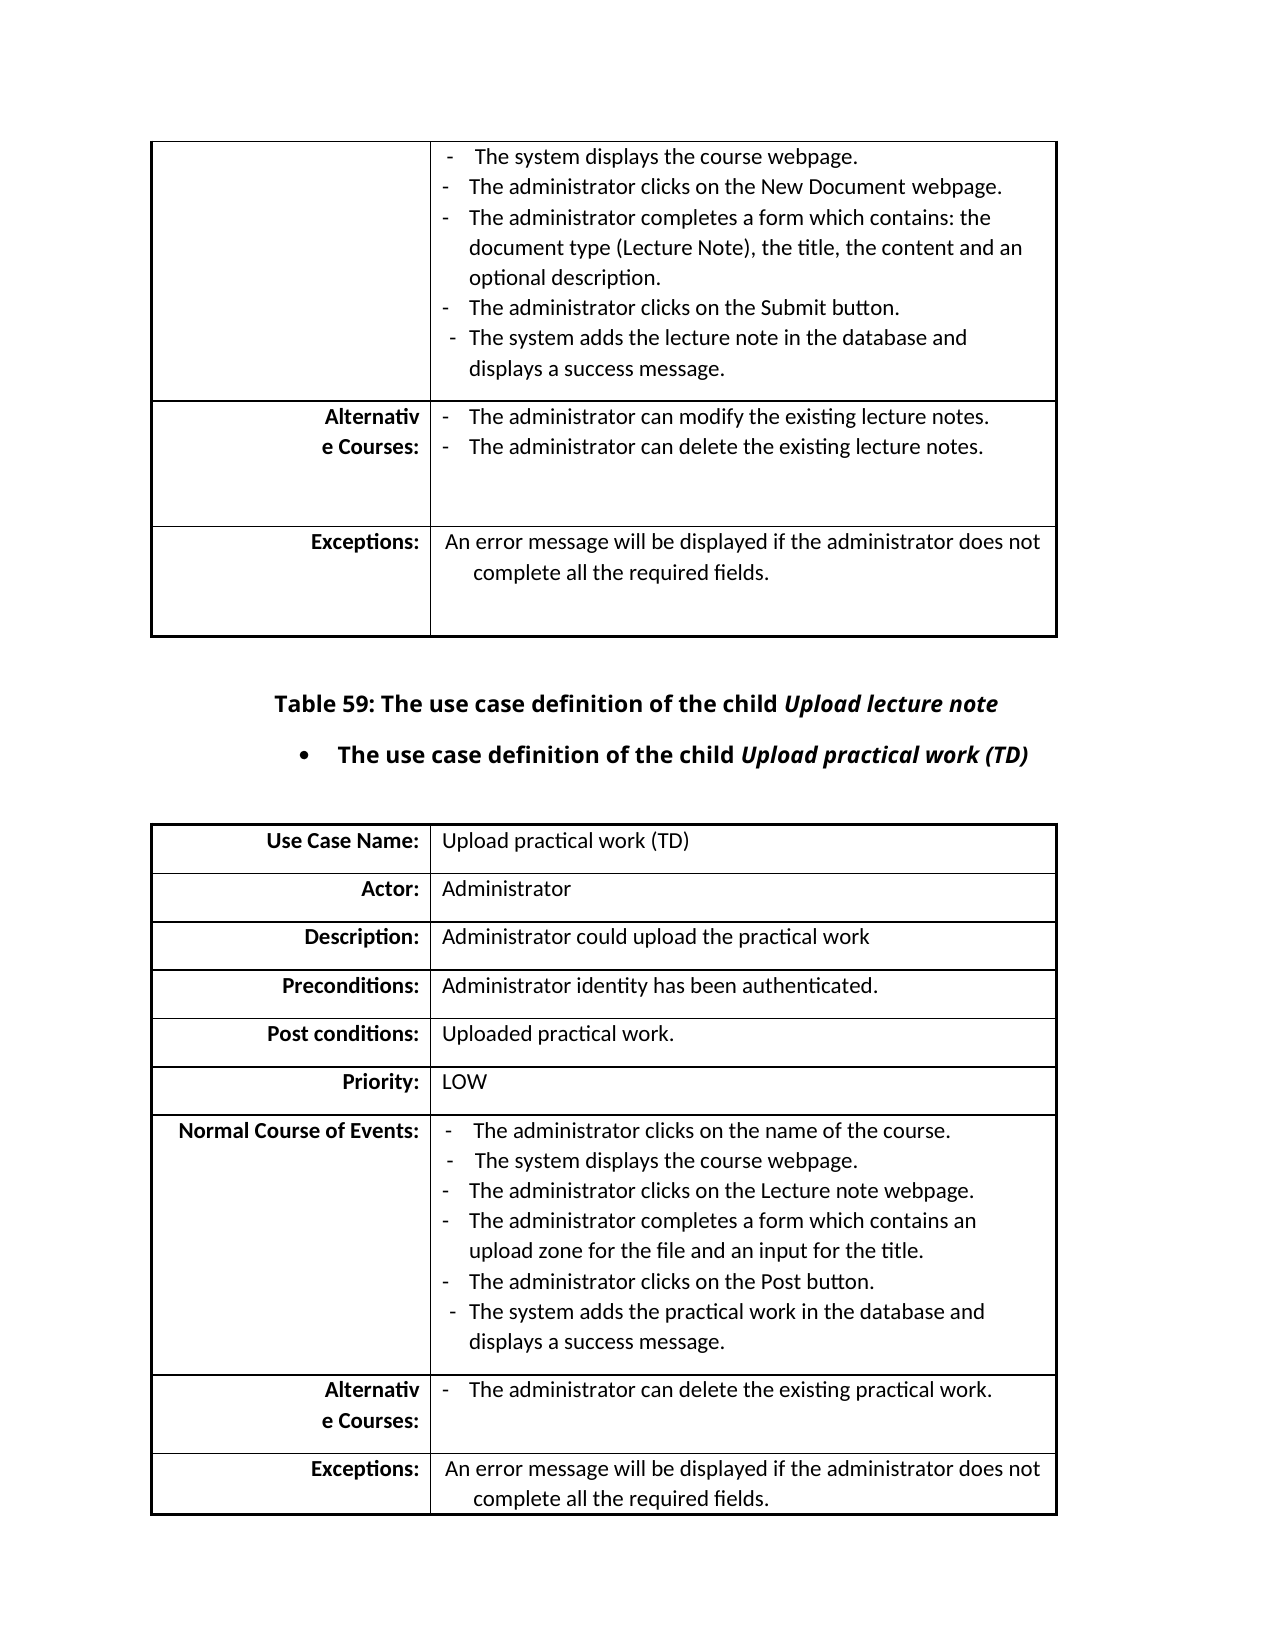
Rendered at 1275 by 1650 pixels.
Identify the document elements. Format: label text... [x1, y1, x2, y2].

table_cell Administrator could upload the practical work [431, 923, 1055, 969]
table_cell The administrator clicks on the name of the course. The system displays the course webpage. The administrator clicks on the Lecture note webpage. The administrator completes a form which contains an upload zone for the file and an input for the title. The administrator clicks on the Post button. The system adds the practical work in the database and displays a success message. [431, 1116, 1055, 1374]
table_cell Administrator identity has been authenticated. [431, 971, 1055, 1018]
table_cell Alternative Courses: [153, 402, 430, 526]
table_header Upload practical work (TD) [431, 826, 1055, 873]
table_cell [153, 142, 430, 400]
table_cell Alternative Courses: [153, 1376, 430, 1453]
text Table 59: The use case definition of the child Upload lecture note [150, 688, 1125, 719]
table_cell The administrator can delete the existing practical work. [431, 1376, 1055, 1453]
table_cell Normal Course of Events: [153, 1116, 430, 1374]
table_cell Post conditions: [153, 1019, 430, 1066]
table_cell Administrator [431, 874, 1055, 921]
table_cell Exceptions: [153, 527, 430, 634]
table_cell Description: [153, 923, 430, 969]
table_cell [431, 1454, 1055, 1512]
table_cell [431, 142, 1055, 400]
table_cell The administrator can modify the existing lecture notes. The administrator can delete the existing lecture notes. [431, 402, 1055, 526]
table_cell Exceptions: [153, 1454, 430, 1512]
table_cell Preconditions: [153, 971, 430, 1018]
table_cell An error message will be displayed if the administrator does not complete all the required fields. [431, 527, 1055, 634]
list The use case definition of the child Upload practical work (TD) [300, 738, 1125, 770]
table_cell Actor: [153, 874, 430, 921]
table_cell Uploaded practical work. [431, 1019, 1055, 1066]
table_cell Priority: [153, 1068, 430, 1114]
table_cell LOW [431, 1068, 1055, 1114]
table_header Use Case Name: [153, 826, 430, 873]
